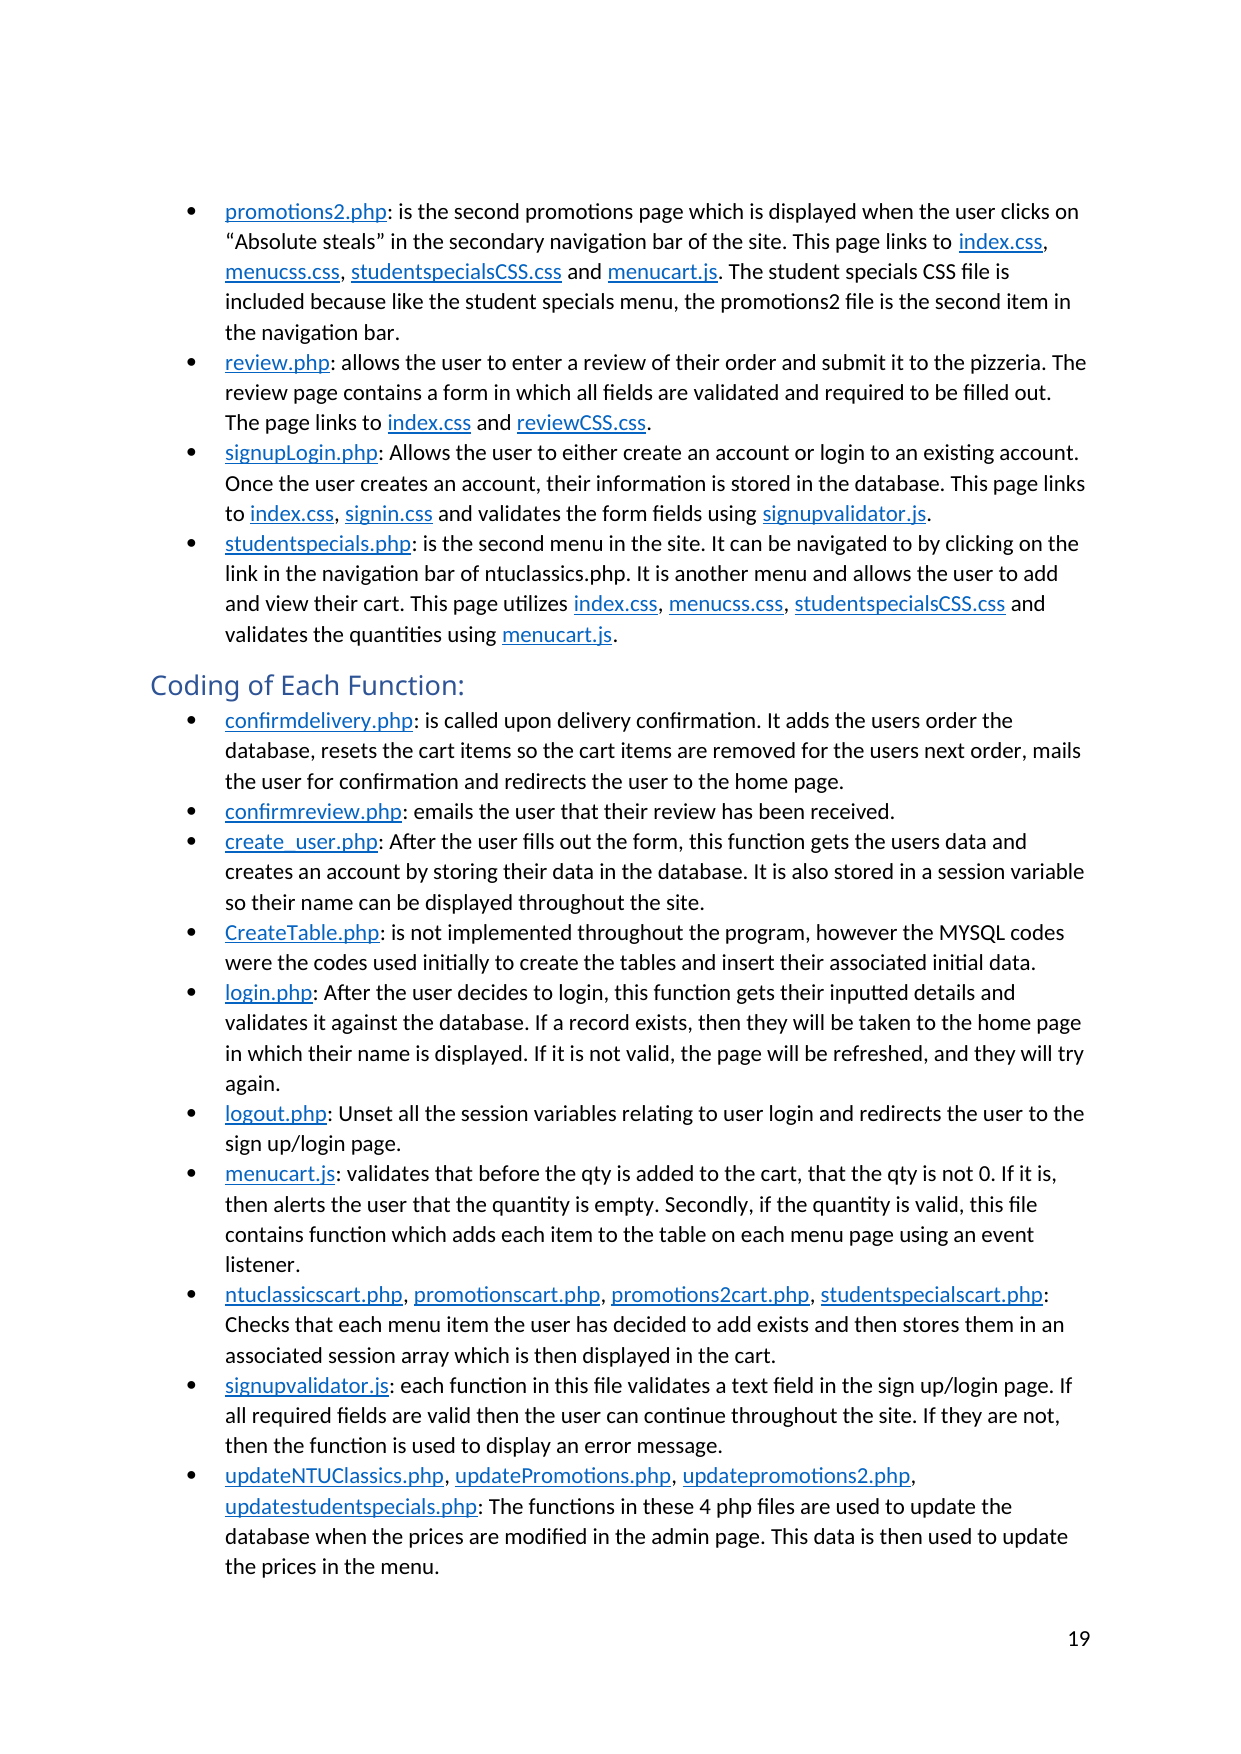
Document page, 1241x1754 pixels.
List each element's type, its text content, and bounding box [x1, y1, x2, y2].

list signupvalidator.js: each function in this file validates a text field in the sign up/login page. If all required fields are valid then the user can continue throughout the site. If they are not, then the function is used to display an error message. [187, 1371, 1090, 1459]
list promotions2.php: is the second promotions page which is displayed when the user clicks on “Absolute steals” in the secondary navigation bar of the site. This page links to index.css, menucss.css, studentspecialsCSS.css and menucart.js. The student specials CSS file is included because like the student specials menu, the promotions2 file is the second item in the navigation bar. [187, 197, 1090, 346]
list updateNTUClassics.php, updatePromotions.php, updatepromotions2.php, updatestudentspecials.php: The functions in these 4 php files are used to update the database when the prices are modified in the admin page. This data is then used to update the prices in the menu. [187, 1462, 1090, 1580]
list login.php: After the user decides to login, this function gets their inputted details and validates it against the database. If a record exists, then they will be taken to the home page in which their name is displayed. If it is not valid, the page will be refreshed, and they will try again. [187, 978, 1090, 1097]
list CreateTable.php: is not implemented throughout the program, however the MYSQL codes were the codes used initially to create the tables and insert their associated initial data. [187, 918, 1090, 976]
list confirmdelivery.php: is called upon delivery confirmation. It adds the users order the database, resets the cart items so the cart items are removed for the users next order, mails the user for confirmation and redirects the user to the home page. [187, 706, 1090, 795]
list studentspecials.php: is the second menu in the site. It can be navigated to by clicking on the link in the navigation bar of ntuclassics.php. It is another menu and allows the user to add and view their cart. This page utilizes index.css, menucss.css, studentspecialsCSS.css and validates the quantities using menucart.js. [187, 529, 1090, 648]
list create_user.php: After the user fills out the form, this function gets the users data and creates an account by storing their data in the database. It is also stored in a session variable so their name can be displayed throughout the site. [187, 827, 1090, 916]
list menucart.js: validates that before the qty is added to the cart, that the qty is not 0. If it is, then alerts the user that the quantity is empty. Secondly, if the quantity is valid, this file contains function which adds each item to the table on each menu page using an event listener. [187, 1159, 1090, 1278]
list confirmreview.php: emails the user that their review has been received. [187, 797, 1090, 825]
subtitle Coding of Each Function: [150, 667, 1090, 703]
list ntuclassicscart.php, promotionscart.php, promotions2cart.php, studentspecialscart.php: Checks that each menu item the user has decided to add exists and then stores them in an associated session array which is then displayed in the cart. [187, 1280, 1090, 1369]
list review.php: allows the user to enter a review of their order and submit it to the pizzeria. The review page contains a form in which all fields are validated and required to be filled out. The page links to index.css and reviewCSS.css. [187, 348, 1090, 436]
list logout.php: Unset all the session variables relating to user login and redirects the user to the sign up/login page. [187, 1099, 1090, 1157]
list signupLogin.php: Allows the user to either create an account or login to an existing account. Once the user creates an account, their information is stored in the database. This page links to index.css, signin.css and validates the form fields using signupvalidator.js. [187, 438, 1090, 527]
